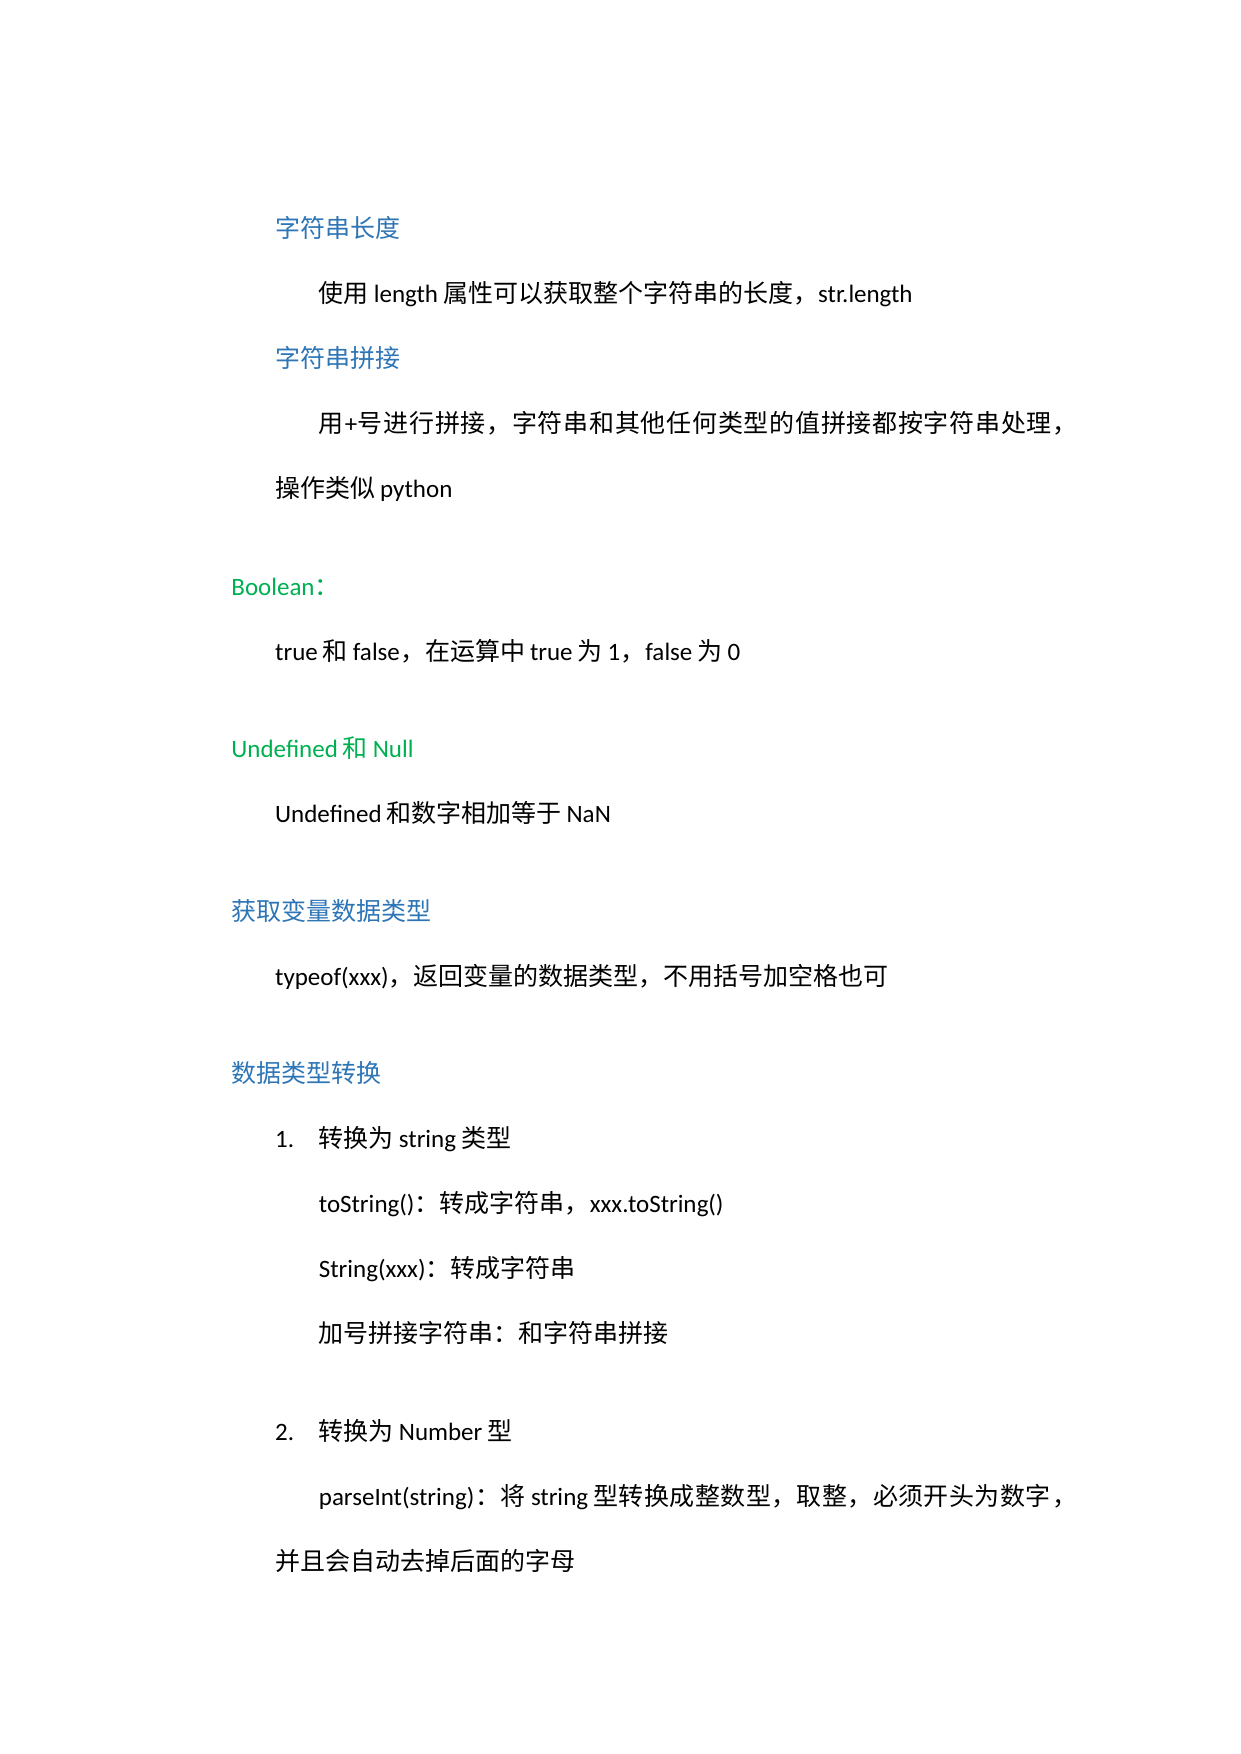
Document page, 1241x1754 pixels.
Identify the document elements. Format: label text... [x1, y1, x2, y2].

list String(xxx)：转成字符串 [275, 1234, 1053, 1299]
list 使用length属性可以获取整个字符串的长度，str.length [275, 259, 1053, 324]
list 转换为string类型 [231, 1104, 1053, 1169]
list 字符串拼接 [231, 324, 1053, 389]
list toString()：转成字符串，xxx.toString() [275, 1169, 1053, 1234]
list parseInt(string)：将string型转换成整数型，取整，必须开头为数字，并且会自动去掉后面的字母 [275, 1462, 1053, 1592]
list true和false，在运算中true为1，false为0 [231, 617, 1053, 682]
list 转换为Number型 [231, 1397, 1053, 1462]
list 用+号进行拼接，字符串和其他任何类型的值拼接都按字符串处理，操作类似python [275, 389, 1053, 519]
list Undefined和数字相加等于NaN [231, 779, 1053, 844]
list 获取变量数据类型 [187, 877, 1053, 942]
list typeof(xxx)，返回变量的数据类型，不用括号加空格也可 [231, 942, 1053, 1007]
list Boolean： [187, 552, 1053, 617]
list 字符串长度 [231, 194, 1053, 259]
list 加号拼接字符串：和字符串拼接 [275, 1299, 1053, 1364]
list 数据类型转换 [187, 1039, 1053, 1104]
list Undefined和Null [187, 714, 1053, 779]
